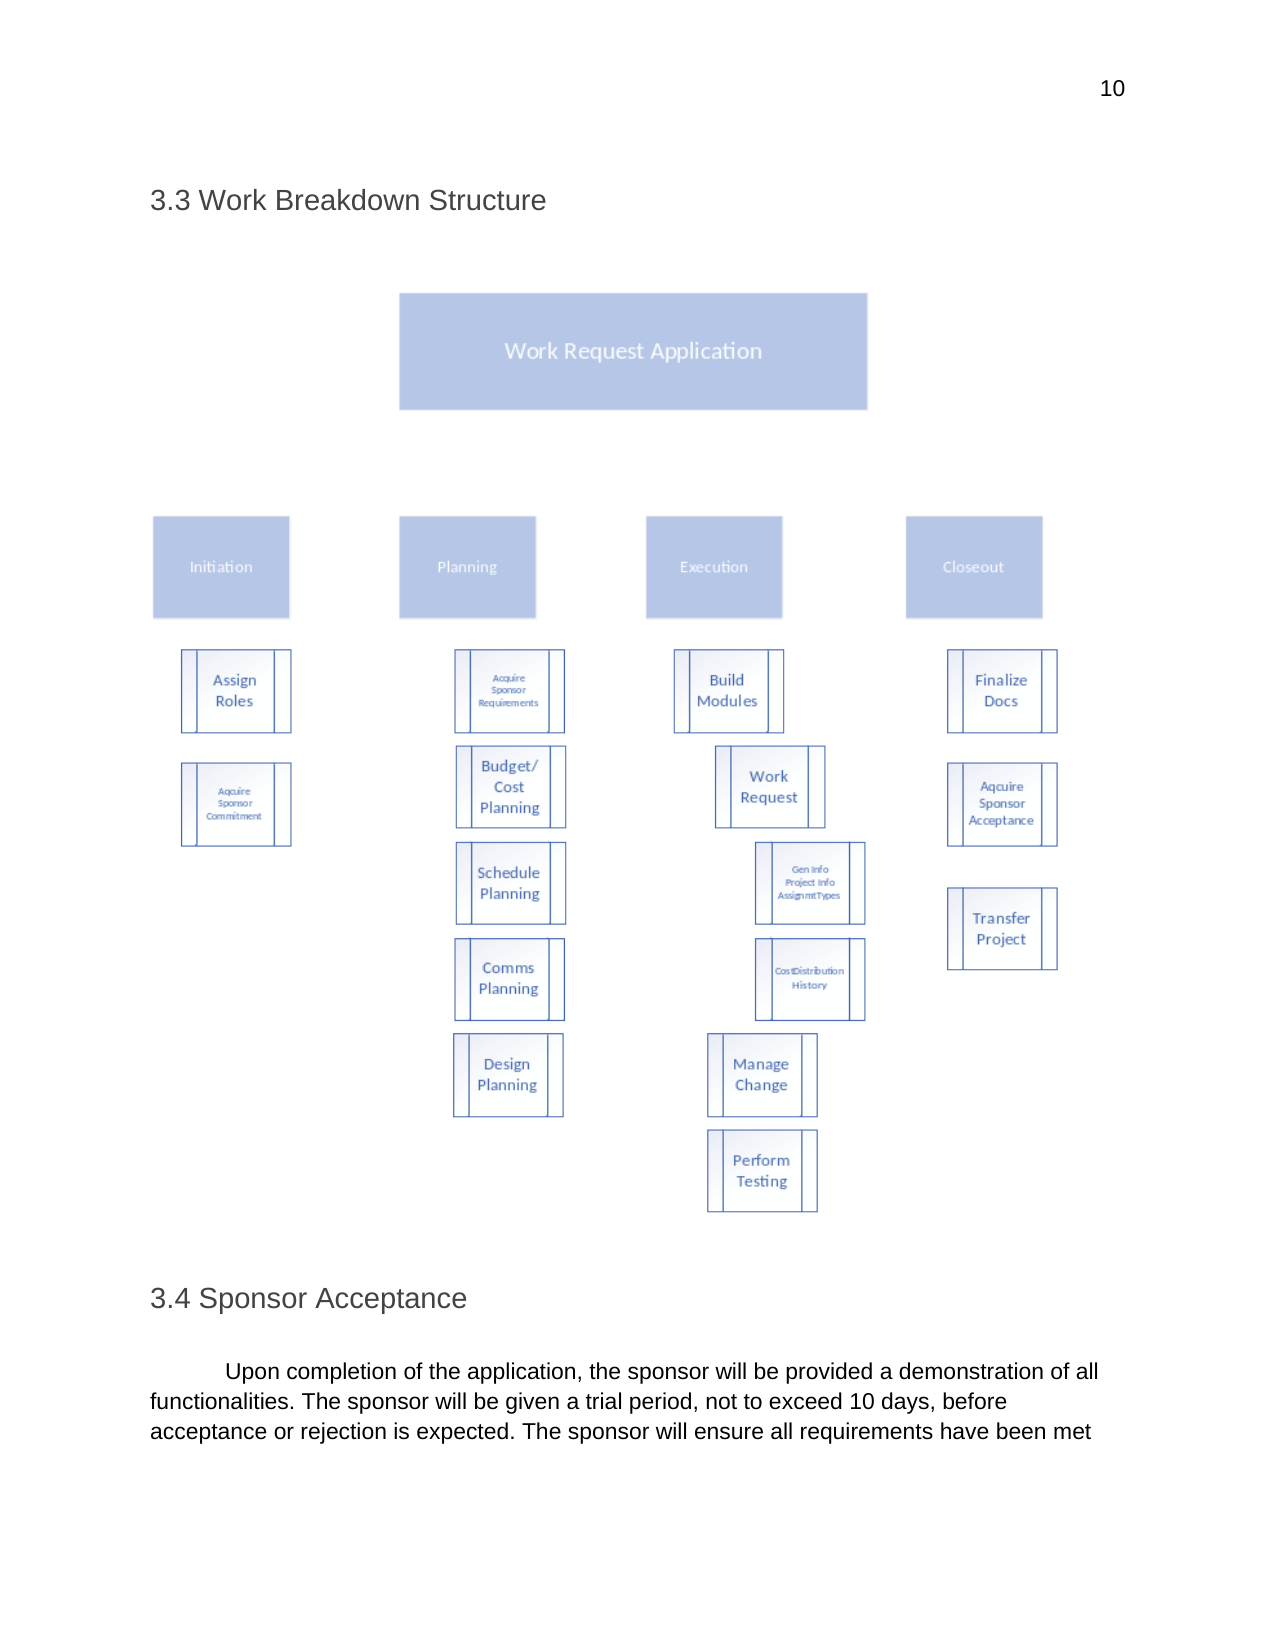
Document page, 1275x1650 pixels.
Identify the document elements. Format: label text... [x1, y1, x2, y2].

subtitle 3.3 Work Breakdown Structure [150, 183, 1125, 217]
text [150, 1328, 1125, 1444]
subtitle 3.4 Sponsor Acceptance [150, 1281, 1125, 1314]
